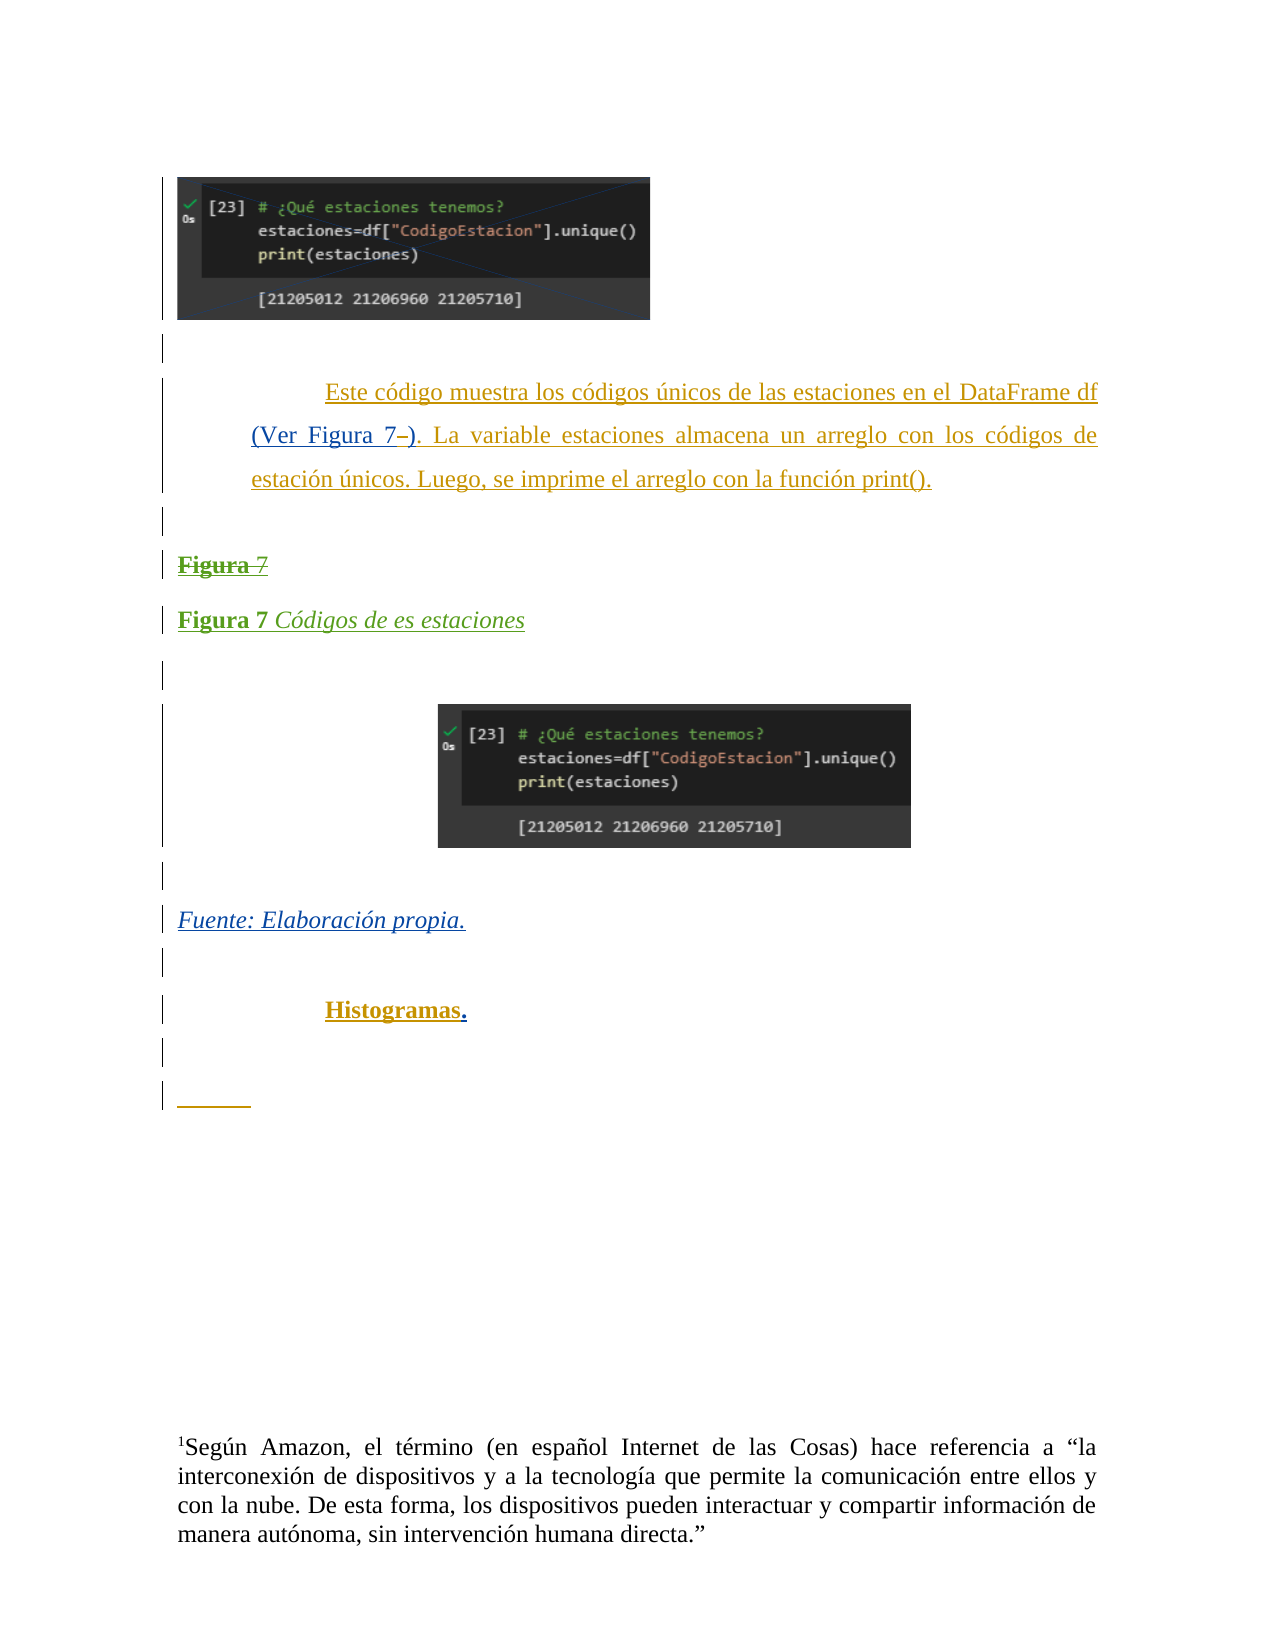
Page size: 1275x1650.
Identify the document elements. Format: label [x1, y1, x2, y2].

picture [437, 704, 911, 848]
picture [181, 249, 646, 320]
picture [177, 178, 411, 319]
picture [181, 177, 647, 248]
picture [416, 178, 651, 319]
